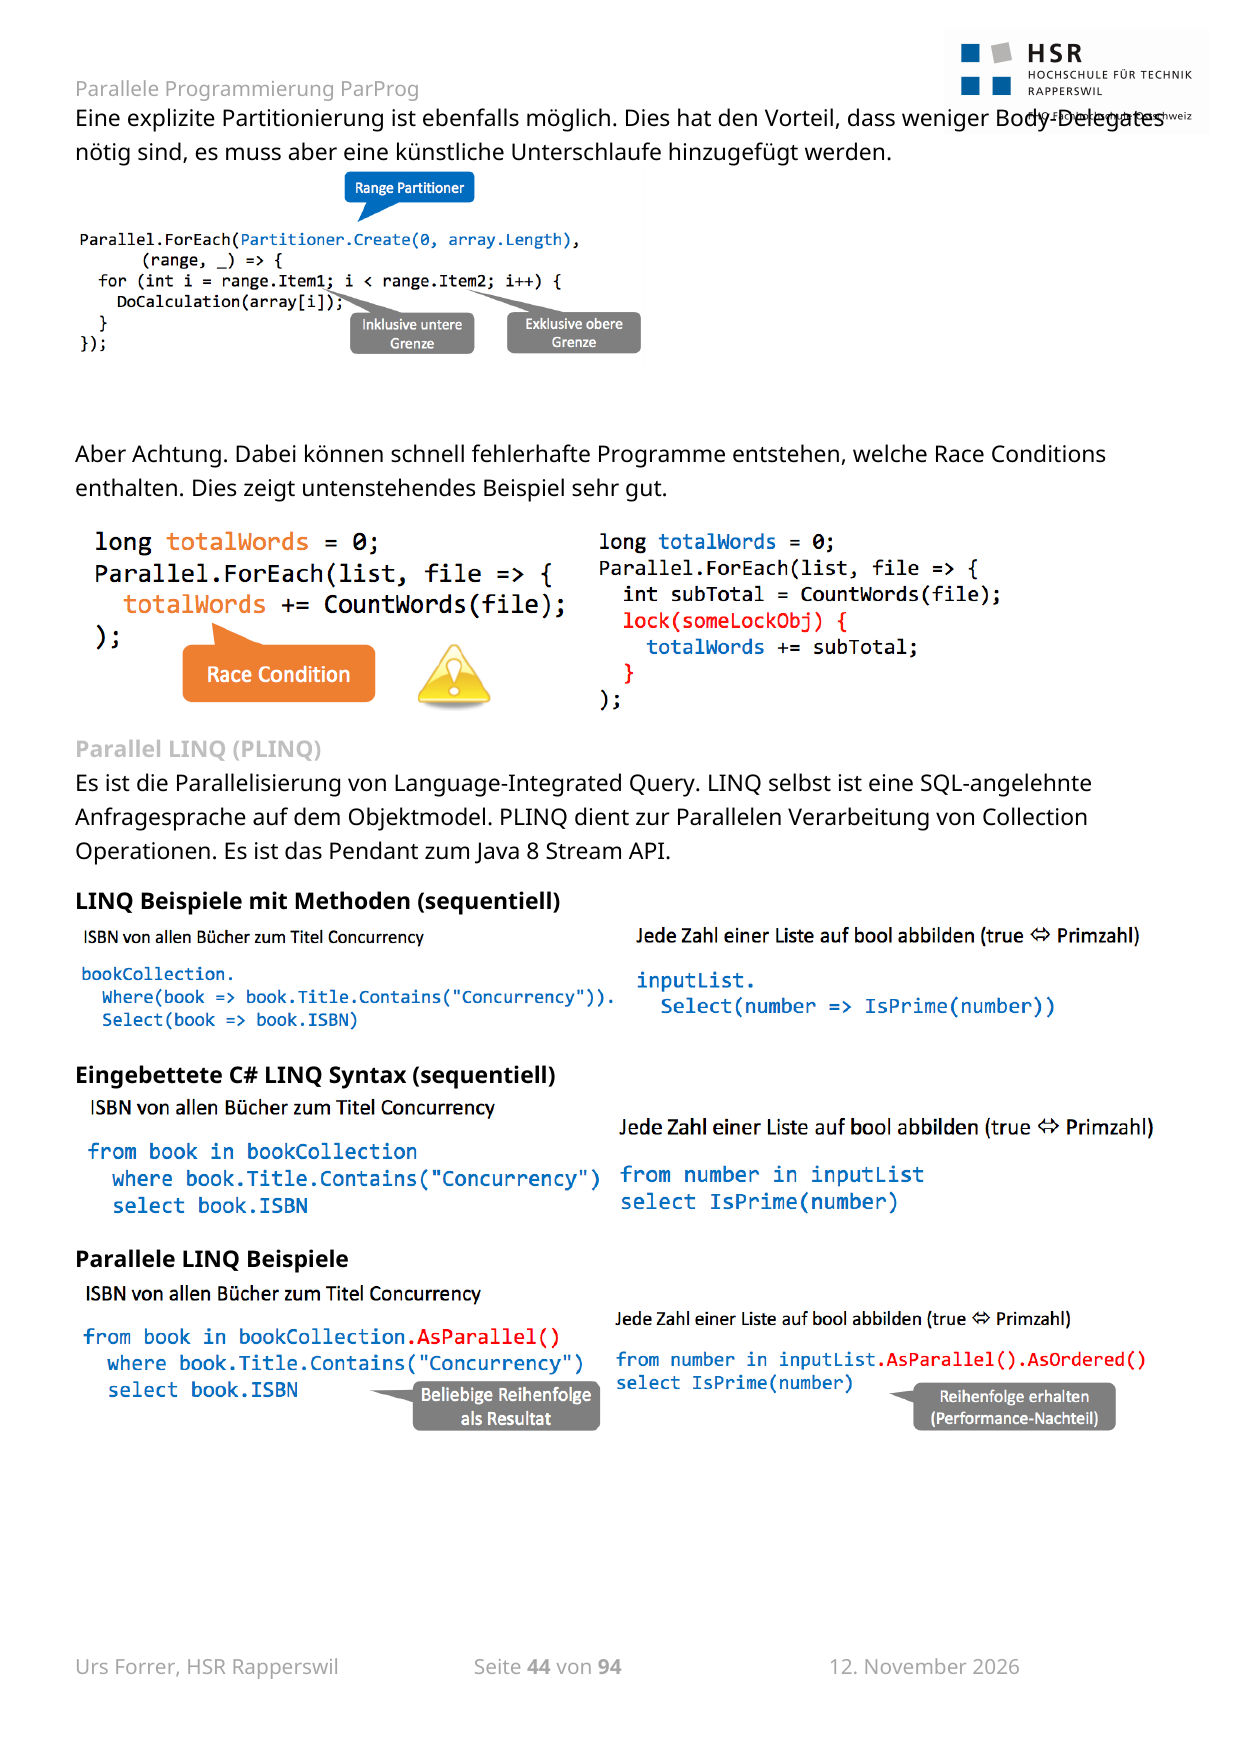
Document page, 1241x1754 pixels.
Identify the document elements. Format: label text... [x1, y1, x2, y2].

picture [75, 522, 1029, 715]
picture [75, 1092, 1160, 1224]
picture [943, 29, 1210, 134]
picture [75, 1276, 1160, 1439]
picture [75, 169, 646, 369]
text Aber Achtung. Dabei können schnell fehlerhafte Programme entstehen, welche Race Conditions enthalten. Dies zeigt untenstehendes Beispiel sehr gut. [75, 438, 1165, 503]
subtitle Parallel LINQ (PLINQ) [75, 733, 1165, 764]
picture [75, 918, 1160, 1040]
text Es ist die Parallelisierung von Language-Integrated Query. LINQ selbst ist eine SQL-angelehnte Anfragesprache auf dem Objektmodel. PLINQ dient zur Parallelen Verarbeitung von Collection Operationen. Es ist das Pendant zum Java 8 Stream API. [75, 767, 1165, 866]
